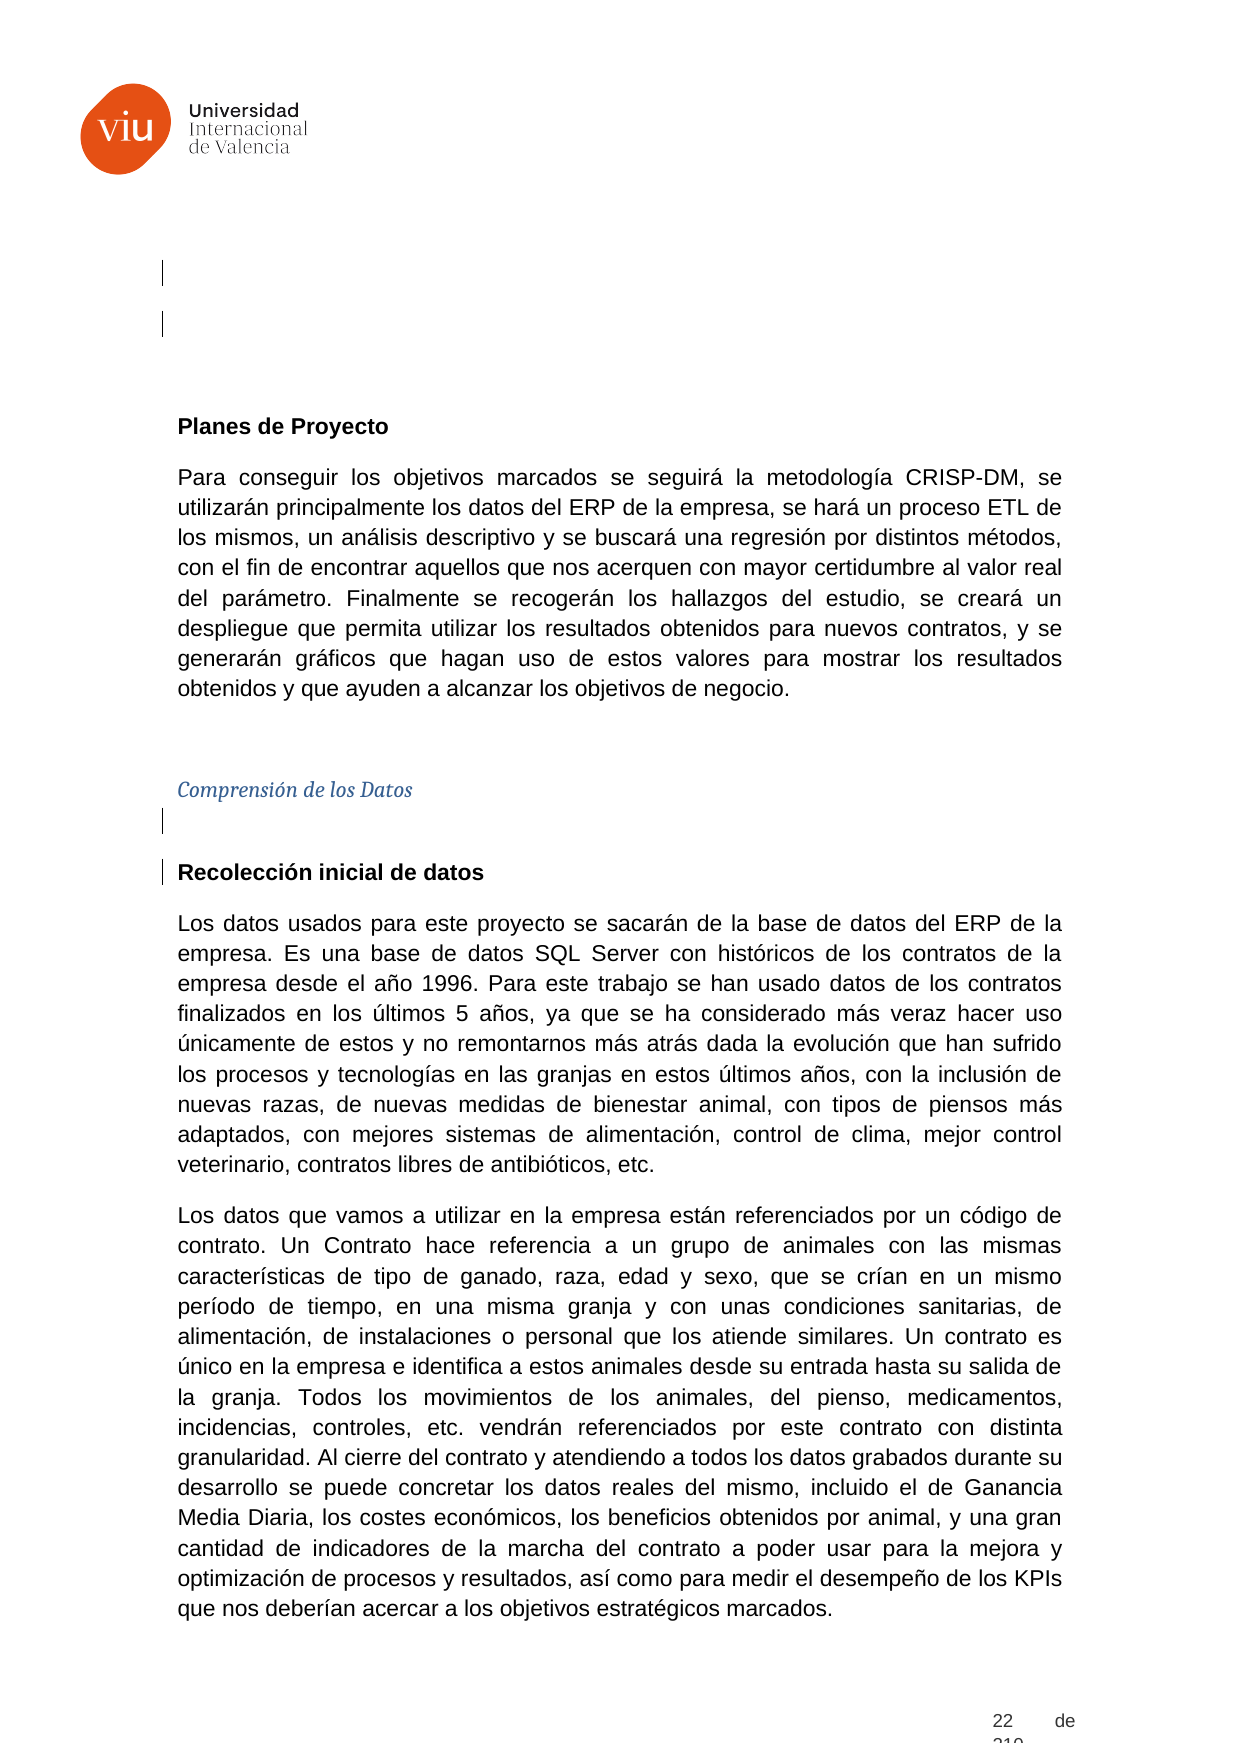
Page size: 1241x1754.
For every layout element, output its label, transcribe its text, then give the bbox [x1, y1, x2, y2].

picture [59, 62, 329, 197]
text Planes de Proyecto [177, 413, 1063, 439]
text Los datos usados para este proyecto se sacarán de la base de datos del ERP de la empresa. Es una base de datos SQL Server con históricos de los contratos de la empresa desde el año 1996. Para este trabajo se han usado datos de los contratos finalizados en los últimos 5 años, ya que se ha considerado más veraz hacer uso únicamente de estos y no remontarnos más atrás dada la evolución que han sufrido los procesos y tecnologías en las granjas en estos últimos años, con la inclusión de nuevas razas, de nuevas medidas de bienestar animal, con tipos de piensos más adaptados, con mejores sistemas de alimentación, control de clima, mejor control veterinario, contratos libres de antibióticos, etc. [177, 909, 1063, 1178]
subtitle Comprensión de los Datos [177, 777, 1063, 804]
text Los datos que vamos a utilizar en la empresa están referenciados por un código de contrato. Un Contrato hace referencia a un grupo de animales con las mismas características de tipo de ganado, raza, edad y sexo, que se crían en un mismo período de tiempo, en una misma granja y con unas condiciones sanitarias, de alimentación, de instalaciones o personal que los atiende similares. Un contrato es único en la empresa e identifica a estos animales desde su entrada hasta su salida de la granja. Todos los movimientos de los animales, del pienso, medicamentos, incidencias, controles, etc. vendrán referenciados por este contrato con distinta granularidad. Al cierre del contrato y atendiendo a todos los datos grabados durante su desarrollo se puede concretar los datos reales del mismo, incluido el de Ganancia Media Diaria, los costes económicos, los beneficios obtenidos por animal, y una gran cantidad de indicadores de la marcha del contrato a poder usar para la mejora y optimización de procesos y resultados, así como para medir el desempeño de los KPIs que nos deberían acercar a los objetivos estratégicos marcados. [177, 1202, 1063, 1621]
text Para conseguir los objetivos marcados se seguirá la metodología CRISP-DM, se utilizarán principalmente los datos del ERP de la empresa, se hará un proceso ETL de los mismos, un análisis descriptivo y se buscará una regresión por distintos métodos, con el fin de encontrar aquellos que nos acerquen con mayor certidumbre al valor real del parámetro. Finalmente se recogerán los hallazgos del estudio, se creará un despliegue que permita utilizar los resultados obtenidos para nuevos contratos, y se generarán gráficos que hagan uso de estos valores para mostrar los resultados obtenidos y que ayuden a alcanzar los objetivos de negocio. [177, 464, 1063, 702]
text Recolección inicial de datos [177, 858, 1063, 885]
